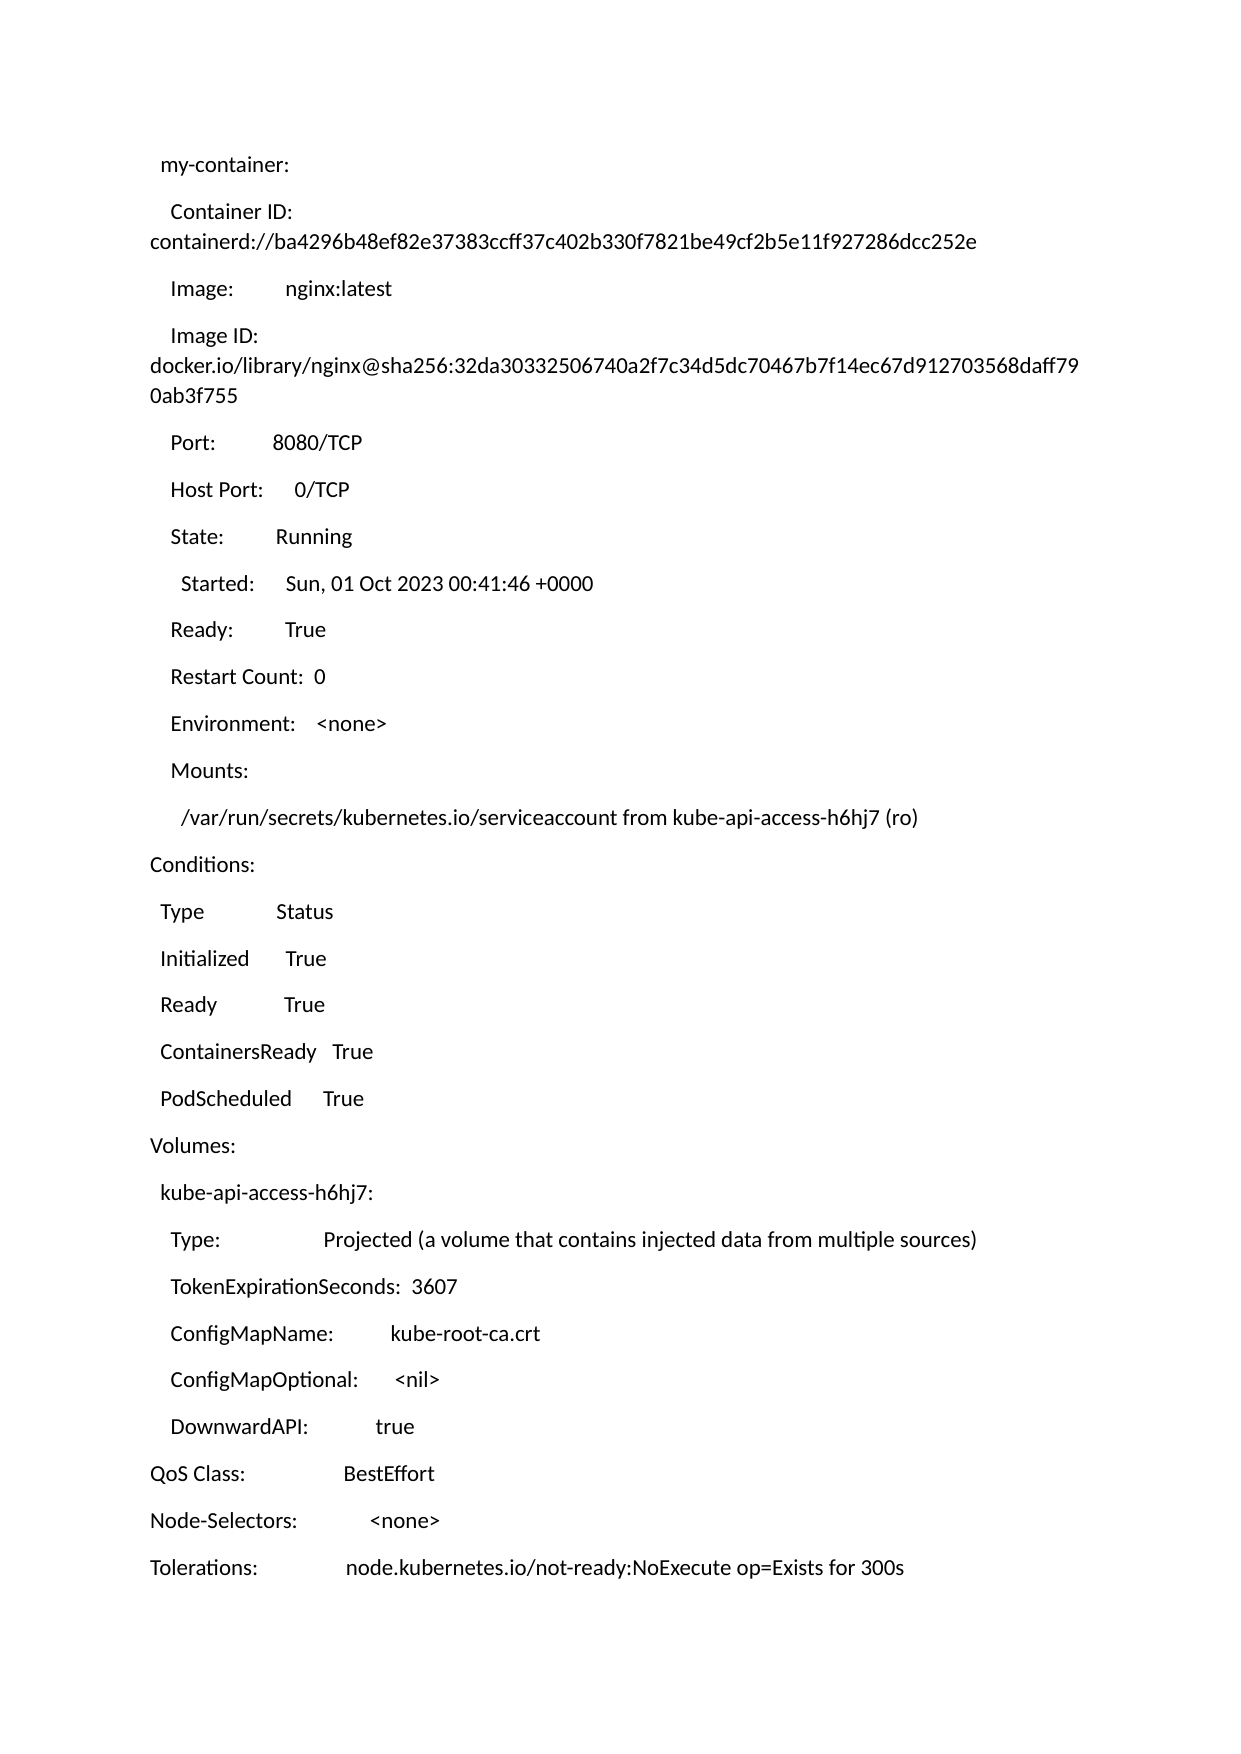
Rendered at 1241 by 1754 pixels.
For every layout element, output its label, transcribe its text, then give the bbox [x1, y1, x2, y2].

text kube-api-access-h6hj7: [150, 1178, 1090, 1206]
text Type: Projected (a volume that contains injected data from multiple sources) [150, 1225, 1090, 1253]
text Started: Sun, 01 Oct 2023 00:41:46 +0000 [150, 569, 1090, 597]
text Image ID: docker.io/library/nginx@sha256:32da30332506740a2f7c34d5dc70467b7f14ec67d912703568daff790ab3f755 [150, 321, 1090, 409]
text Restart Count: 0 [150, 662, 1090, 691]
text Ready: True [150, 616, 1090, 644]
text my-container: [150, 150, 1090, 178]
text Image: nginx:latest [150, 274, 1090, 302]
text ConfigMapOptional: <nil> [150, 1366, 1090, 1394]
text Tolerations: node.kubernetes.io/not-ready:NoExecute op=Exists for 300s [150, 1553, 1090, 1581]
text DownwardAPI: true [150, 1412, 1090, 1441]
text State: Running [150, 522, 1090, 550]
text Mounts: [150, 756, 1090, 784]
text Initialized True [150, 944, 1090, 972]
text Conditions: [150, 850, 1090, 878]
text PodScheduled True [150, 1084, 1090, 1112]
text Volumes: [150, 1131, 1090, 1159]
text Type Status [150, 897, 1090, 925]
text Container ID: containerd://ba4296b48ef82e37383ccff37c402b330f7821be49cf2b5e11f927286dcc252e [150, 197, 1090, 255]
text ConfigMapName: kube-root-ca.crt [150, 1319, 1090, 1347]
text TokenExpirationSeconds: 3607 [150, 1272, 1090, 1300]
text Node-Selectors: <none> [150, 1506, 1090, 1534]
text ContainersReady True [150, 1037, 1090, 1066]
text Environment: <none> [150, 709, 1090, 737]
text Port: 8080/TCP [150, 428, 1090, 456]
text QoS Class: BestEffort [150, 1459, 1090, 1487]
text Host Port: 0/TCP [150, 475, 1090, 503]
text /var/run/secrets/kubernetes.io/serviceaccount from kube-api-access-h6hj7 (ro) [150, 803, 1090, 831]
text Ready True [150, 991, 1090, 1019]
